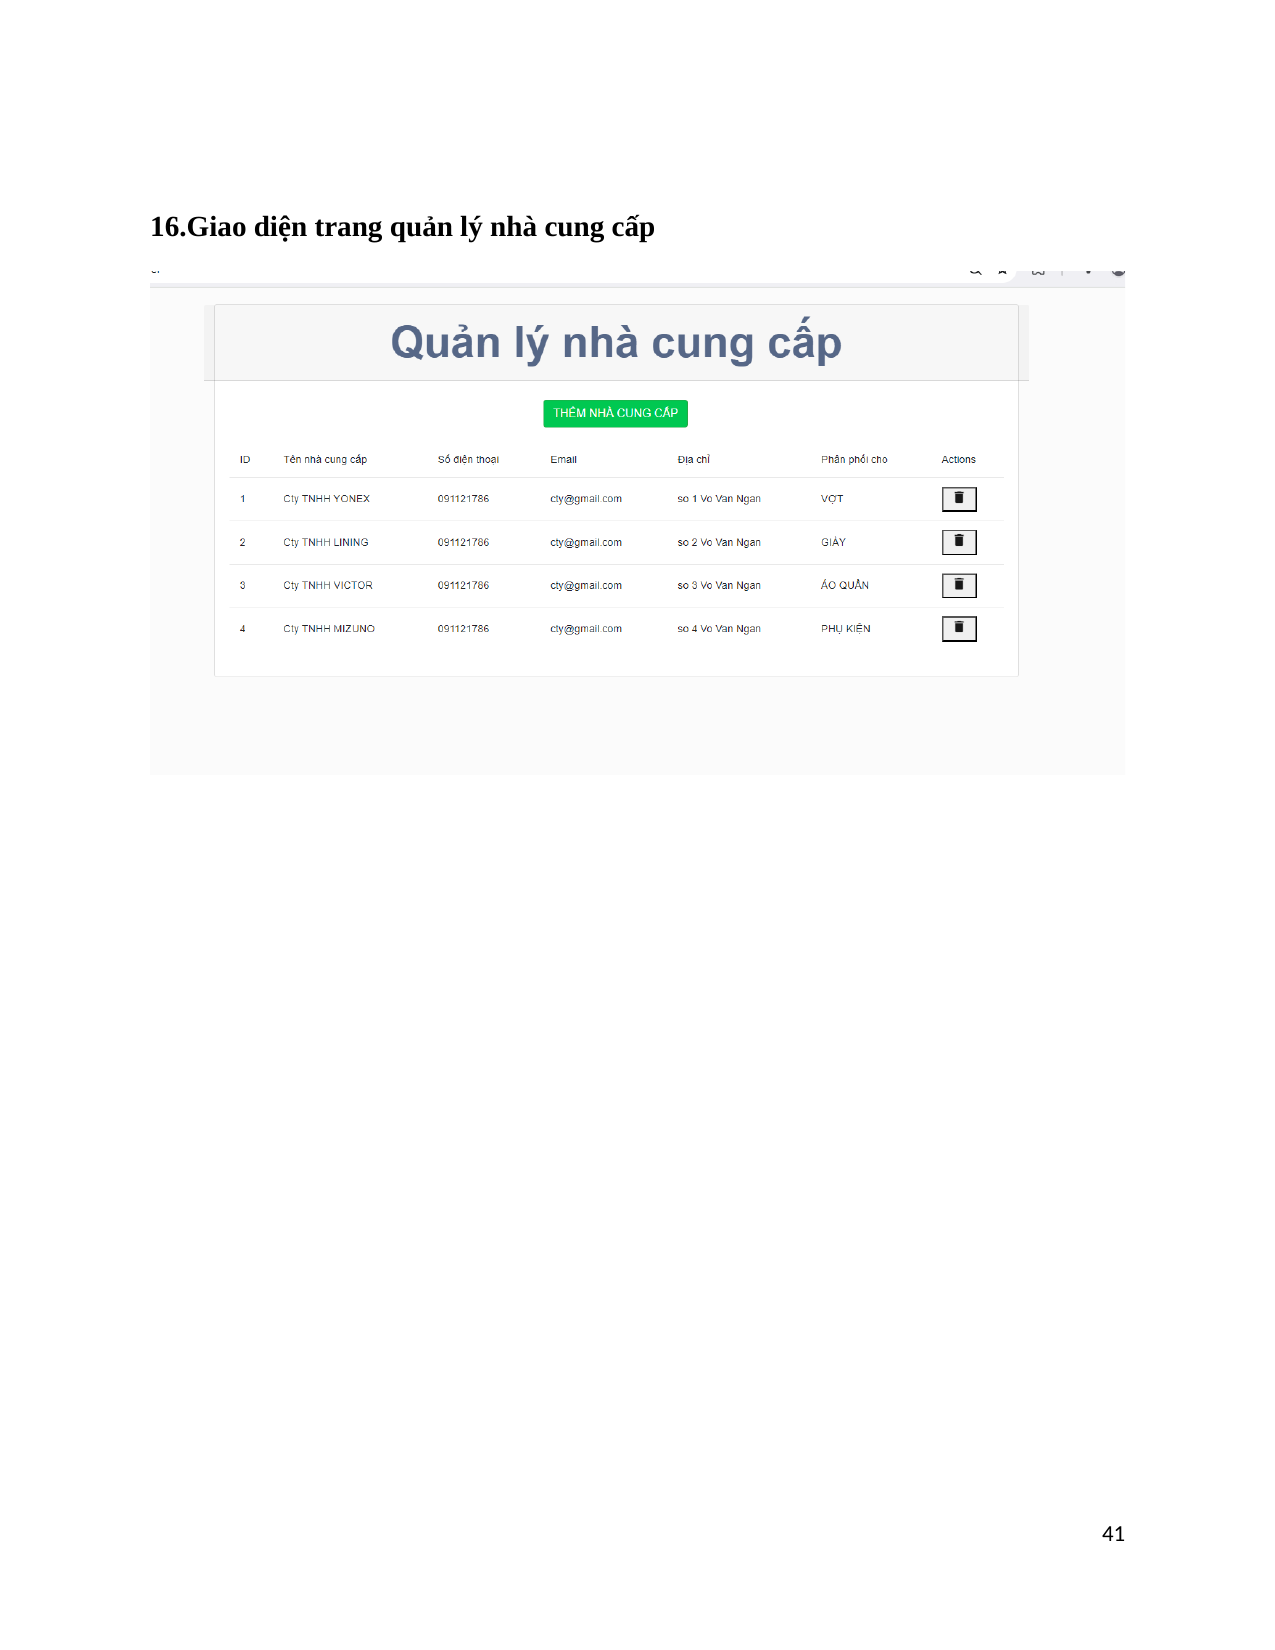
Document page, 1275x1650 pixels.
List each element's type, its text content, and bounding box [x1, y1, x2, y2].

subtitle 16.Giao diện trang quản lý nhà cung cấp [150, 209, 1125, 242]
picture [150, 271, 1125, 775]
